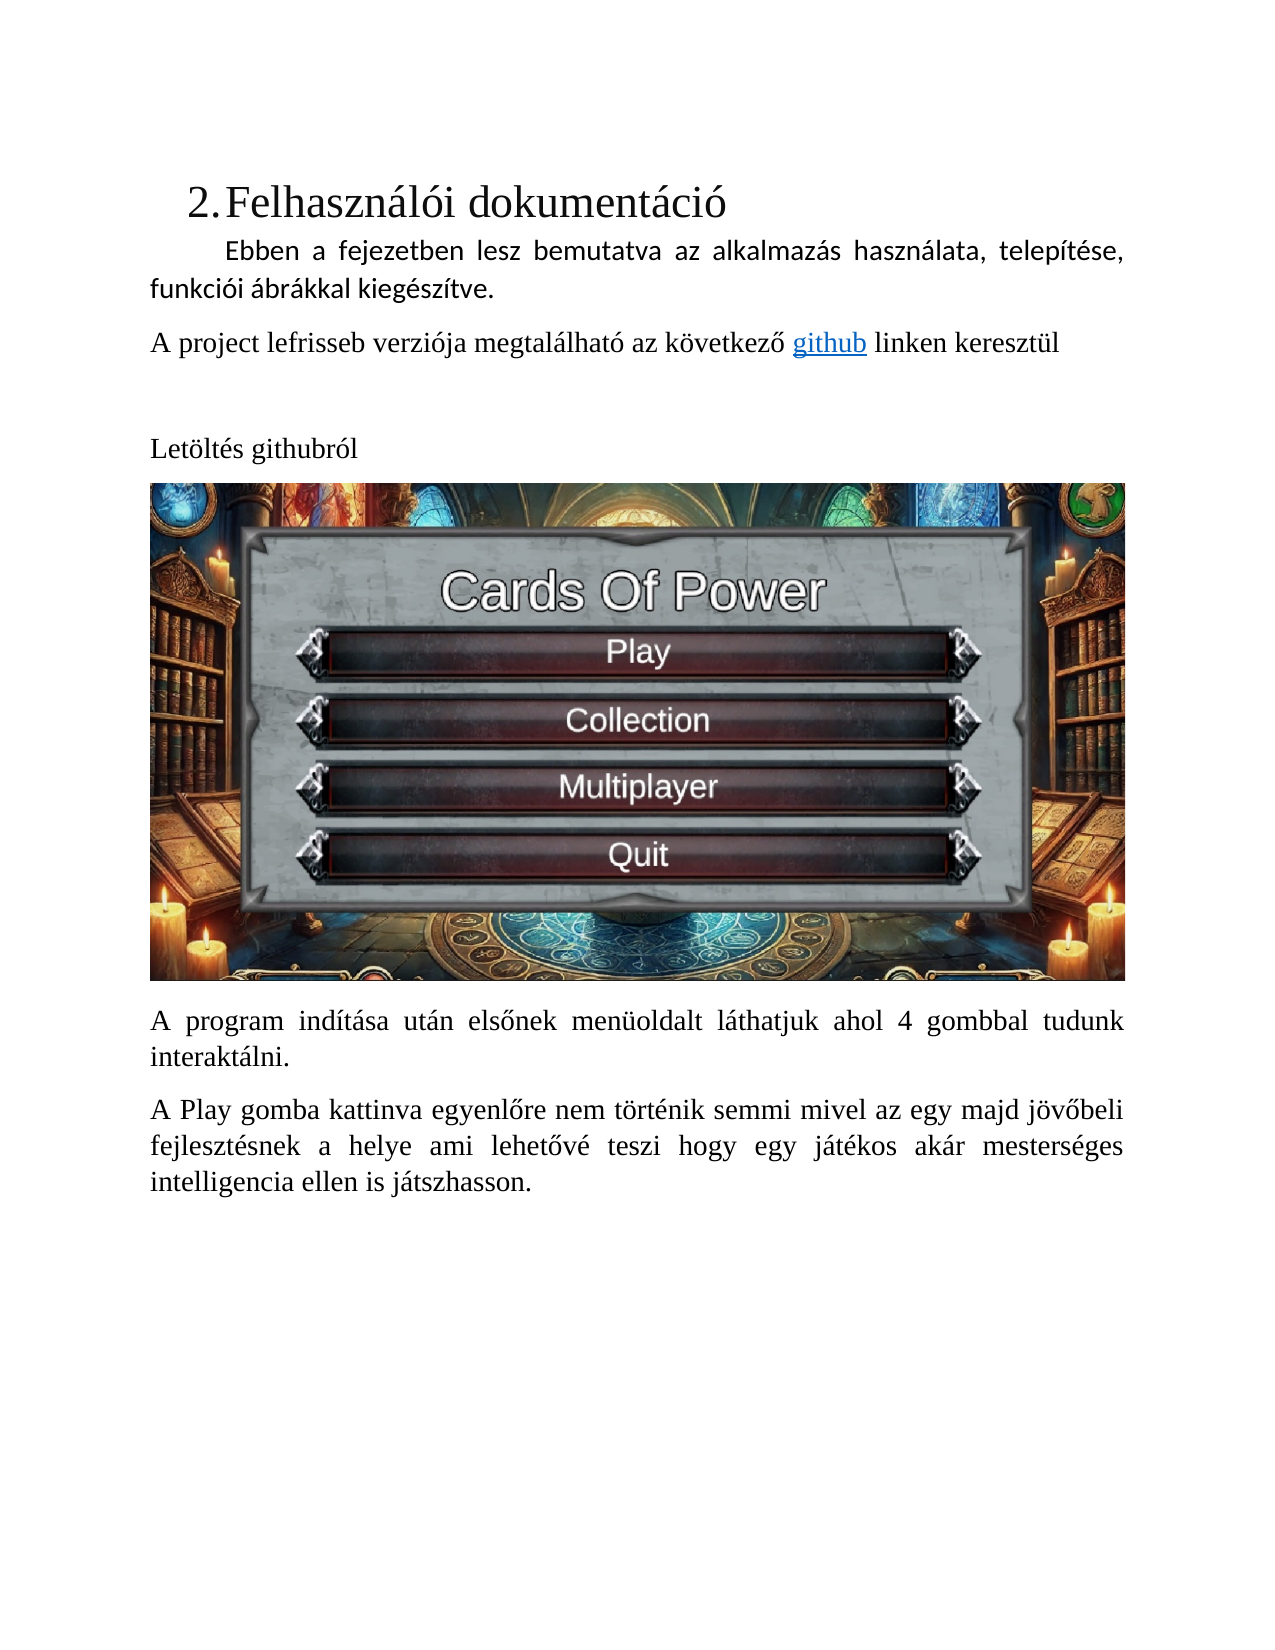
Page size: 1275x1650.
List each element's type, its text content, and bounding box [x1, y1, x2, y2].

text Letöltés githubról [150, 431, 1125, 464]
text A program indítása után elsőnek menüoldalt láthatjuk ahol 4 gombbal tudunk interaktálni. [150, 981, 1125, 1073]
text A Play gomba kattinva egyenlőre nem történik semmi mivel az egy majd jövőbeli fejlesztésnek a helye ami lehetővé teszi hogy egy játékos akár mesterséges intelligencia ellen is játszhasson. [150, 1092, 1125, 1198]
text A project lefrisseb verziója megtalálható az következő github linken keresztül [150, 325, 1125, 359]
subtitle Felhasználói dokumentáció [187, 175, 1125, 228]
picture [150, 483, 1125, 981]
text Ebben a fejezetben lesz bemutatva az alkalmazás használata, telepítése, funkciói ábrákkal kiegészítve. [150, 232, 1125, 306]
